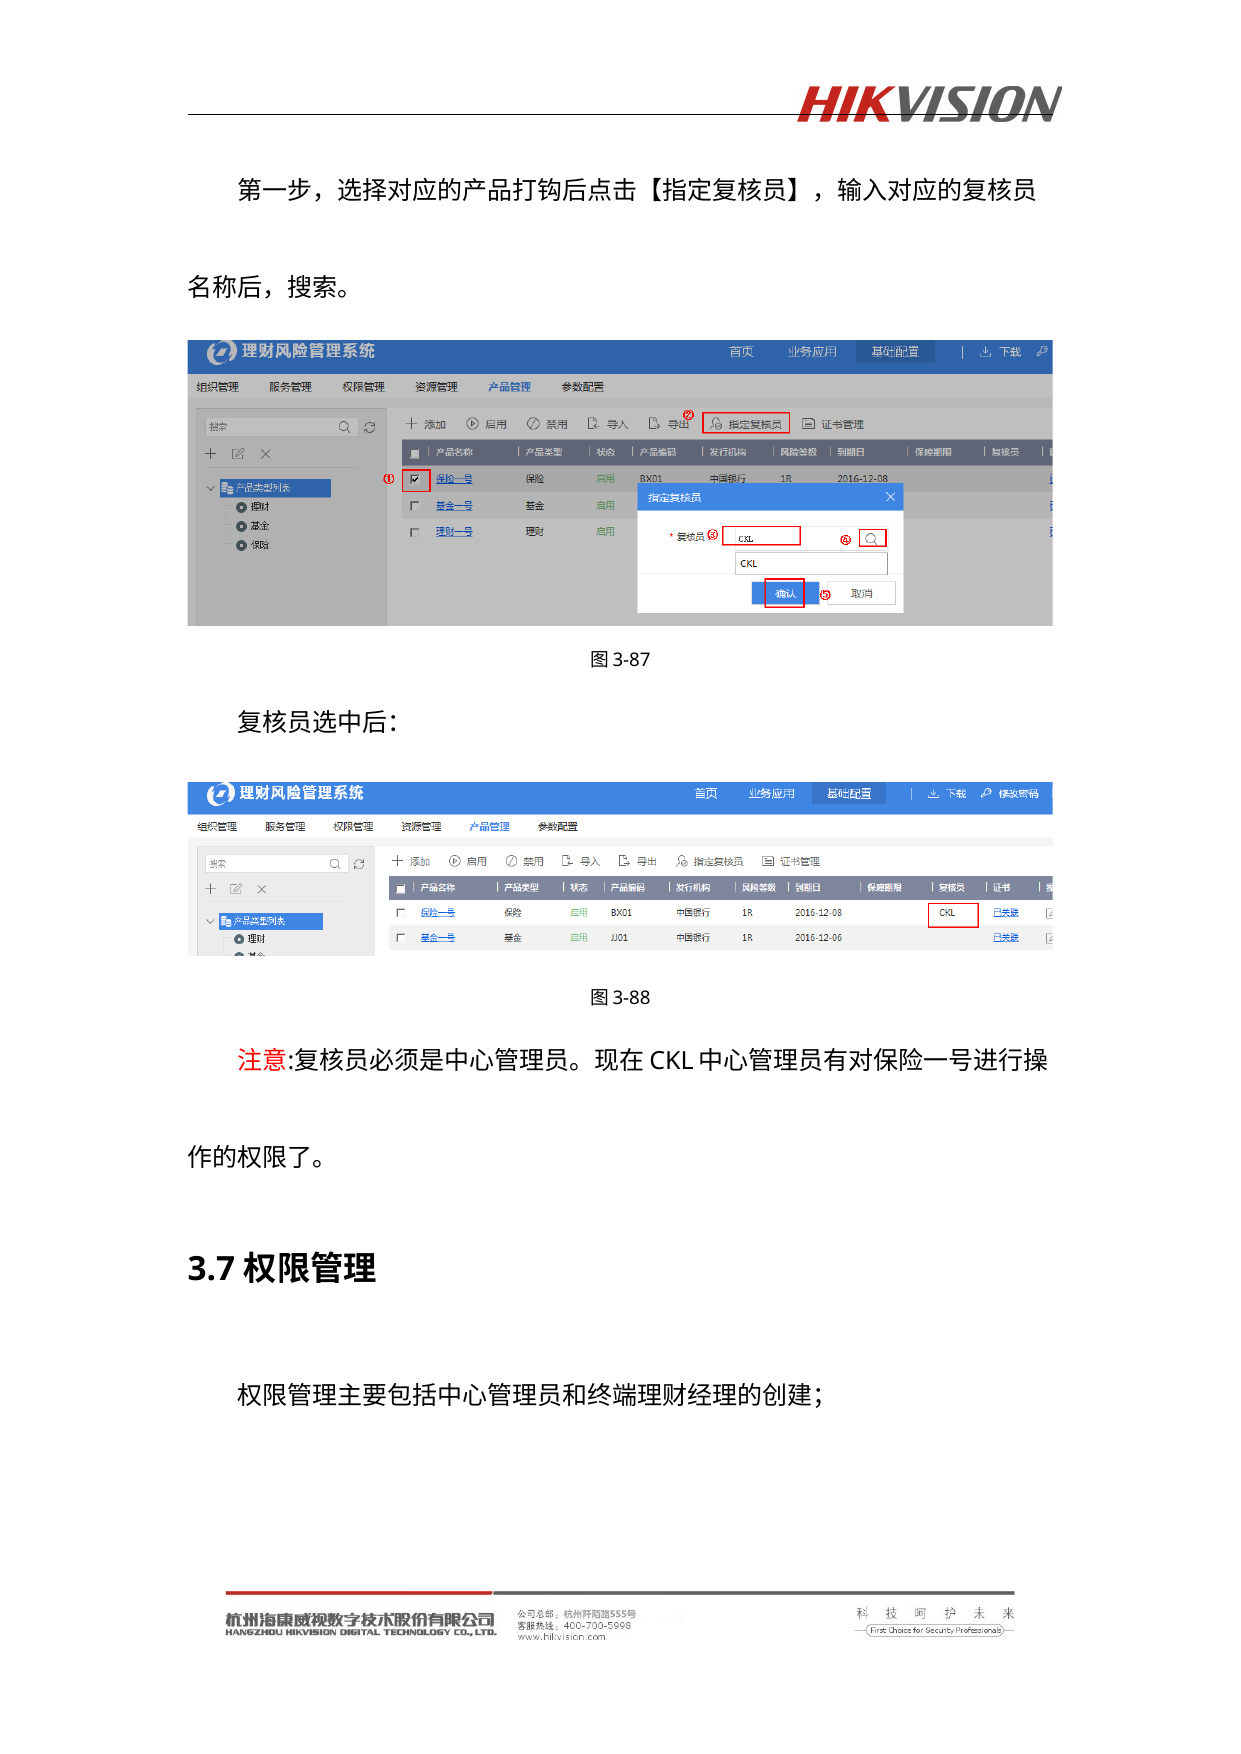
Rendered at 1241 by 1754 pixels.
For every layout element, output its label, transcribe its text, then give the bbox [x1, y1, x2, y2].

text 权限管理主要包括中心管理员和终端理财经理的创建； [187, 1361, 1053, 1426]
picture [225, 1591, 1015, 1640]
text 复核员选中后： [187, 688, 1053, 753]
picture [187, 782, 1053, 956]
subtitle 3.7 权限管理 [187, 1233, 1053, 1298]
text 第一步，选择对应的产品打钩后点击【指定复核员】，输入对应的复核员名称后，搜索。 [187, 156, 1053, 318]
picture [187, 340, 1053, 626]
text 图3-88 [187, 980, 1053, 1012]
picture [797, 86, 1063, 122]
text 注意:复核员必须是中心管理员。现在CKL中心管理员有对保险一号进行操作的权限了。 [187, 1026, 1053, 1188]
text 图3-87 [187, 642, 1053, 675]
